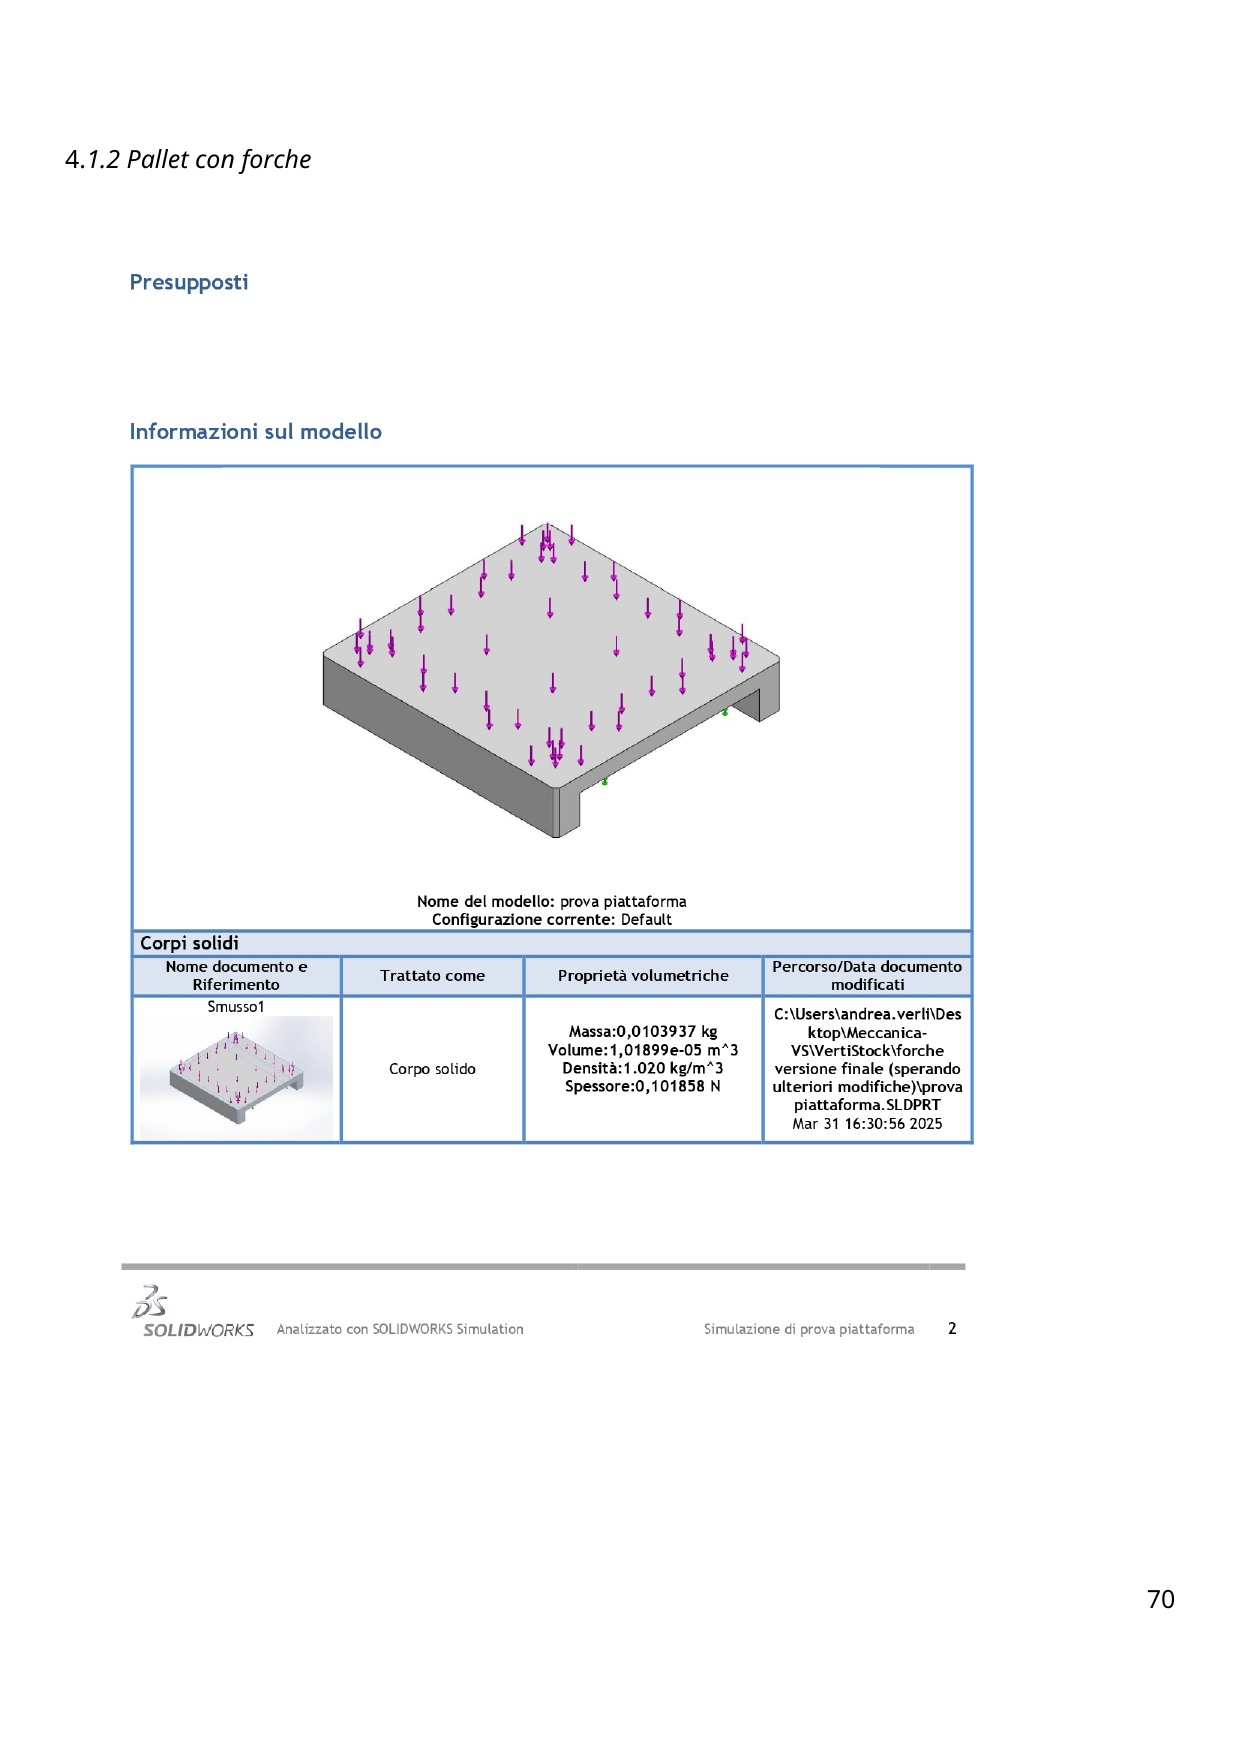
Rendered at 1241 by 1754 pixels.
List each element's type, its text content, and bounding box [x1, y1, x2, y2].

picture [65, 176, 1021, 1414]
